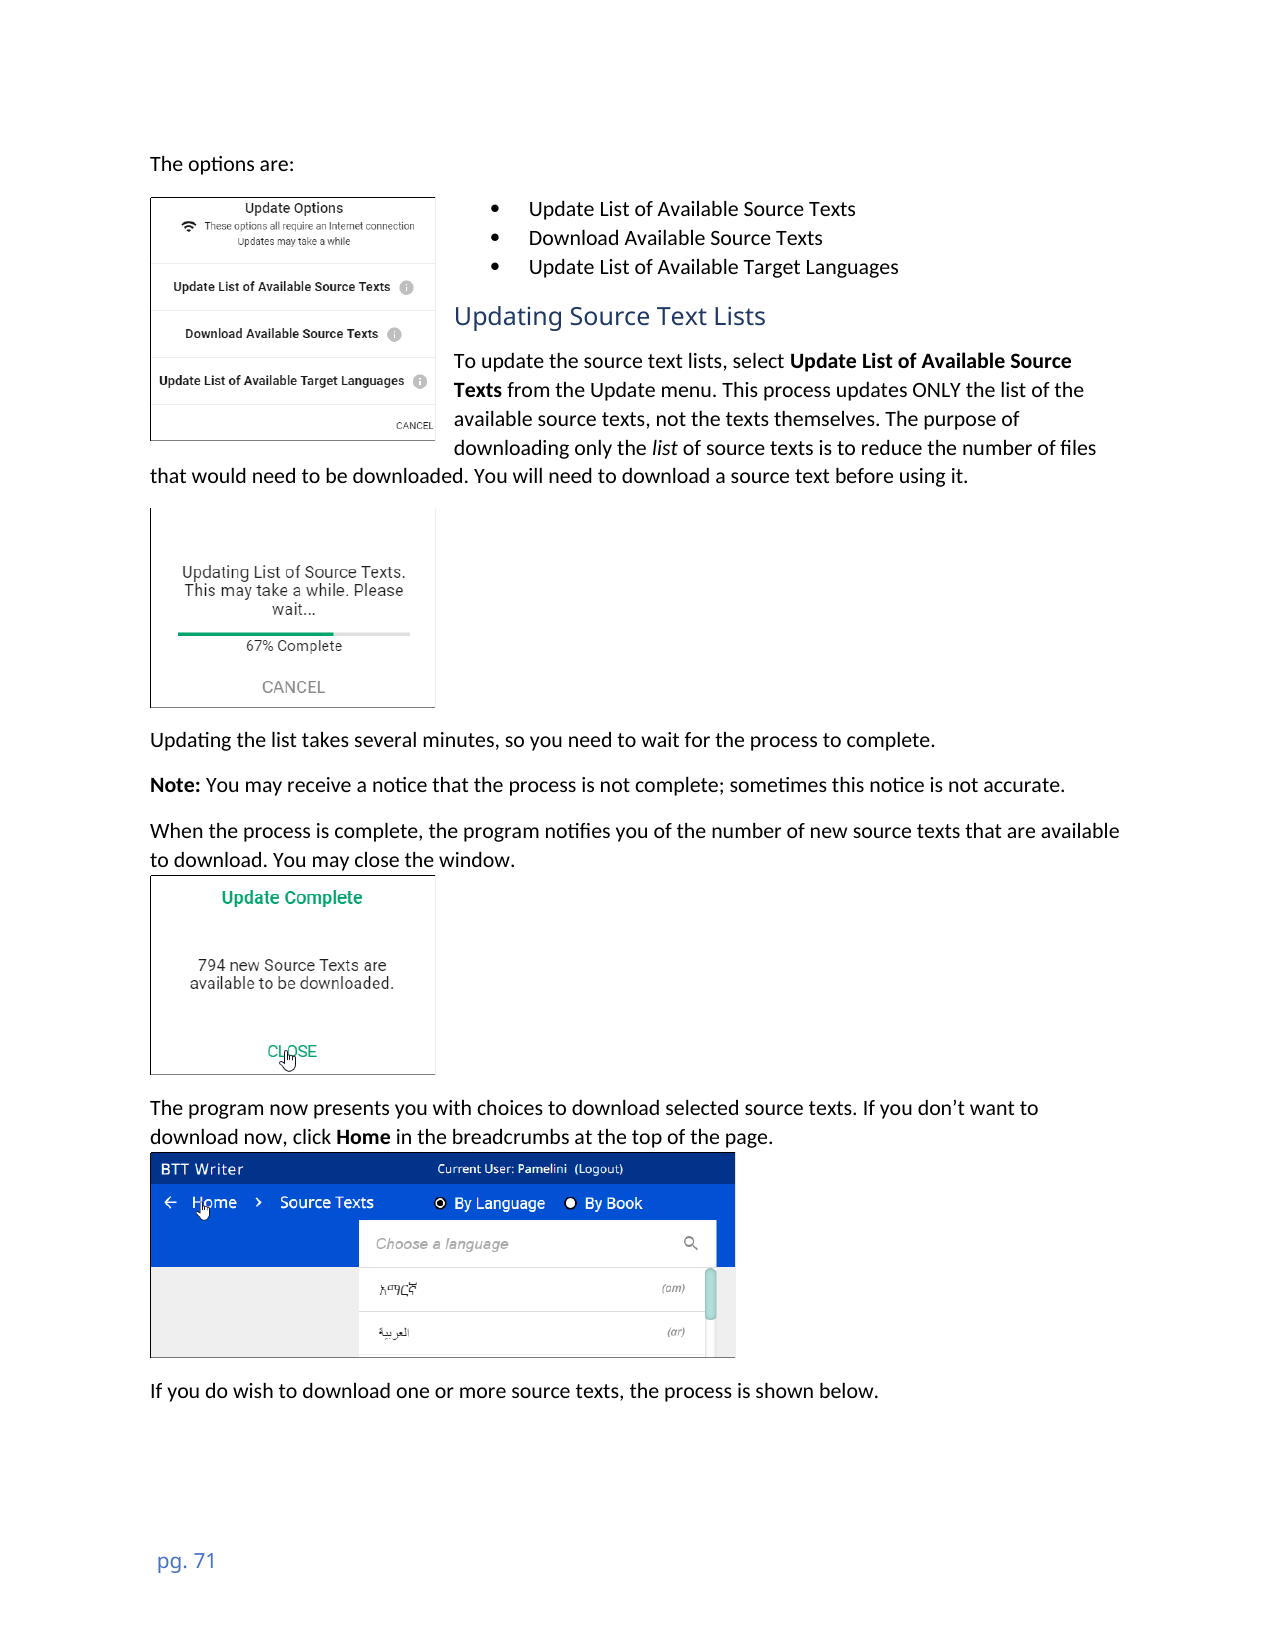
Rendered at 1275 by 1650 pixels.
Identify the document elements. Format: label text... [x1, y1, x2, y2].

text To update the source text lists, select Update List of Available Source Texts from the Update menu. This process updates ONLY the list of the available source texts, not the texts themselves. The purpose of downloading only the list of source texts is to reduce the number of files that would need to be downloaded. You will need to download a source text before using it. [150, 348, 1125, 489]
picture [150, 875, 436, 1075]
picture [150, 1152, 736, 1358]
text Updating the list takes several minutes, so you need to wait for the process to complete. [150, 726, 1125, 753]
picture [150, 197, 436, 441]
text The options are: [150, 150, 1125, 177]
list Update List of Available Source Texts [187, 195, 1125, 222]
text If you do wish to download one or more source texts, the process is shown below. [150, 1377, 1125, 1404]
list Download Available Source Texts [436, 224, 1125, 251]
list Update List of Available Target Languages [436, 253, 1125, 279]
picture [150, 508, 436, 708]
text Note: You may receive a notice that the process is not complete; sometimes this notice is not accurate. [150, 772, 1125, 798]
subtitle Updating Source Text Lists [436, 298, 1125, 332]
text When the process is complete, the program notifies you of the number of new source texts that are available to download. You may close the window. [150, 817, 1125, 1075]
